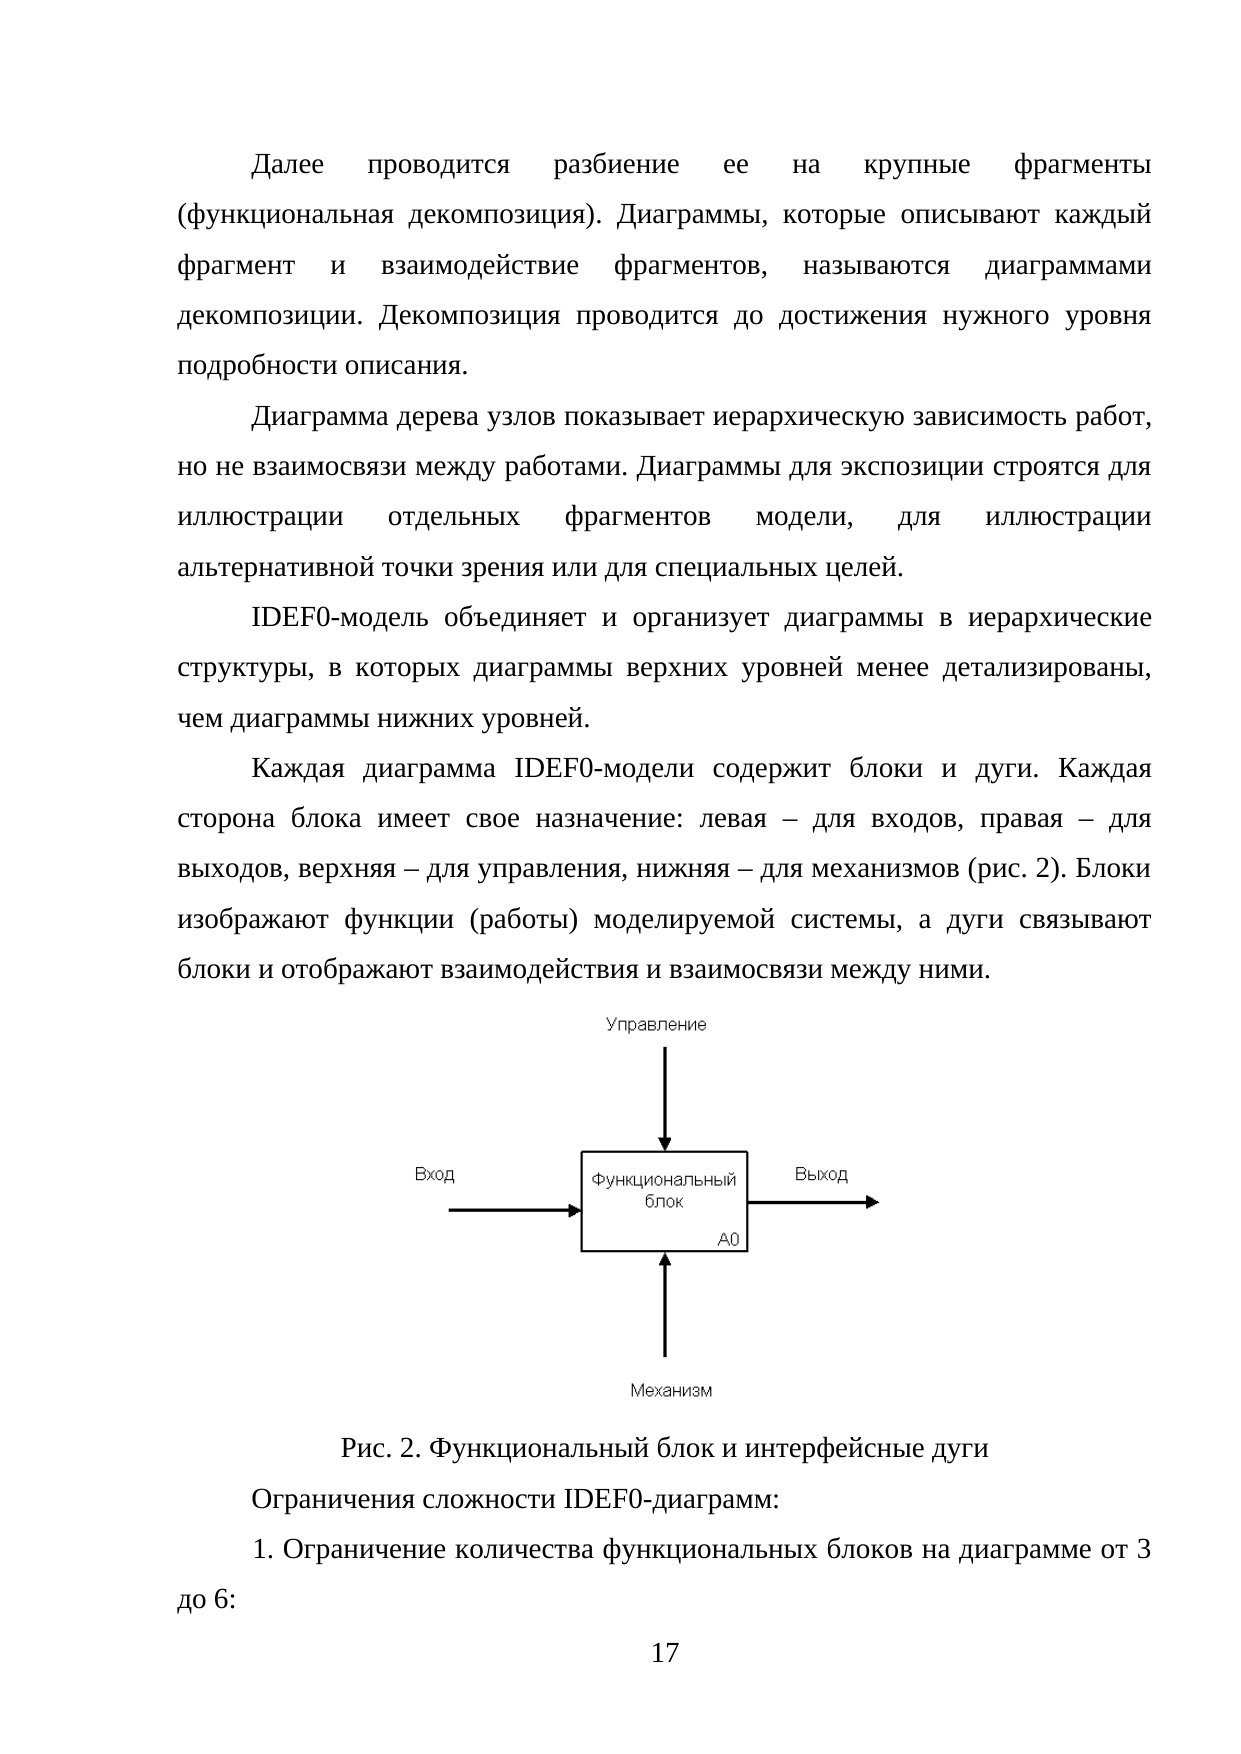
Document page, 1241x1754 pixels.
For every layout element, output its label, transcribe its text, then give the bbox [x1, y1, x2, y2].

text Ограничения сложности IDEF0-диаграмм: [177, 1481, 1153, 1514]
text 1. Ограничение количества функциональных блоков на диаграмме от 3 до 6: [177, 1531, 1153, 1615]
text Диаграмма дерева узлов показывает иерархическую зависимость работ, но не взаимосвязи между работами. Диаграммы для экспозиции строятся для иллюстрации отдельных фрагментов модели, для иллюстрации альтернативной точки зрения или для специальных целей. [177, 398, 1153, 582]
text Рис. 2. Функциональный блок и интерфейсные дуги [177, 1431, 1153, 1464]
picture [403, 1001, 926, 1414]
text IDEF0-модель объединяет и организует диаграммы в иерархические структуры, в которых диаграммы верхних уровней менее детализированы, чем диаграммы нижних уровней. [177, 599, 1153, 733]
text Каждая диаграмма IDEF0-модели содержит блоки и дуги. Каждая сторона блока имеет свое назначение: левая – для входов, правая – для выходов, верхняя – для управления, нижняя – для механизмов (рис. 2). Блоки изображают функции (работы) моделируемой системы, а дуги связывают блоки и отображают взаимодействия и взаимосвязи между ними. [177, 750, 1153, 985]
text Далее проводится разбиение ее на крупные фрагменты (функциональная декомпозиция). Диаграммы, которые описывают каждый фрагмент и взаимодействие фрагментов, называются диаграммами декомпозиции. Декомпозиция проводится до достижения нужного уровня подробности описания. [177, 146, 1153, 381]
